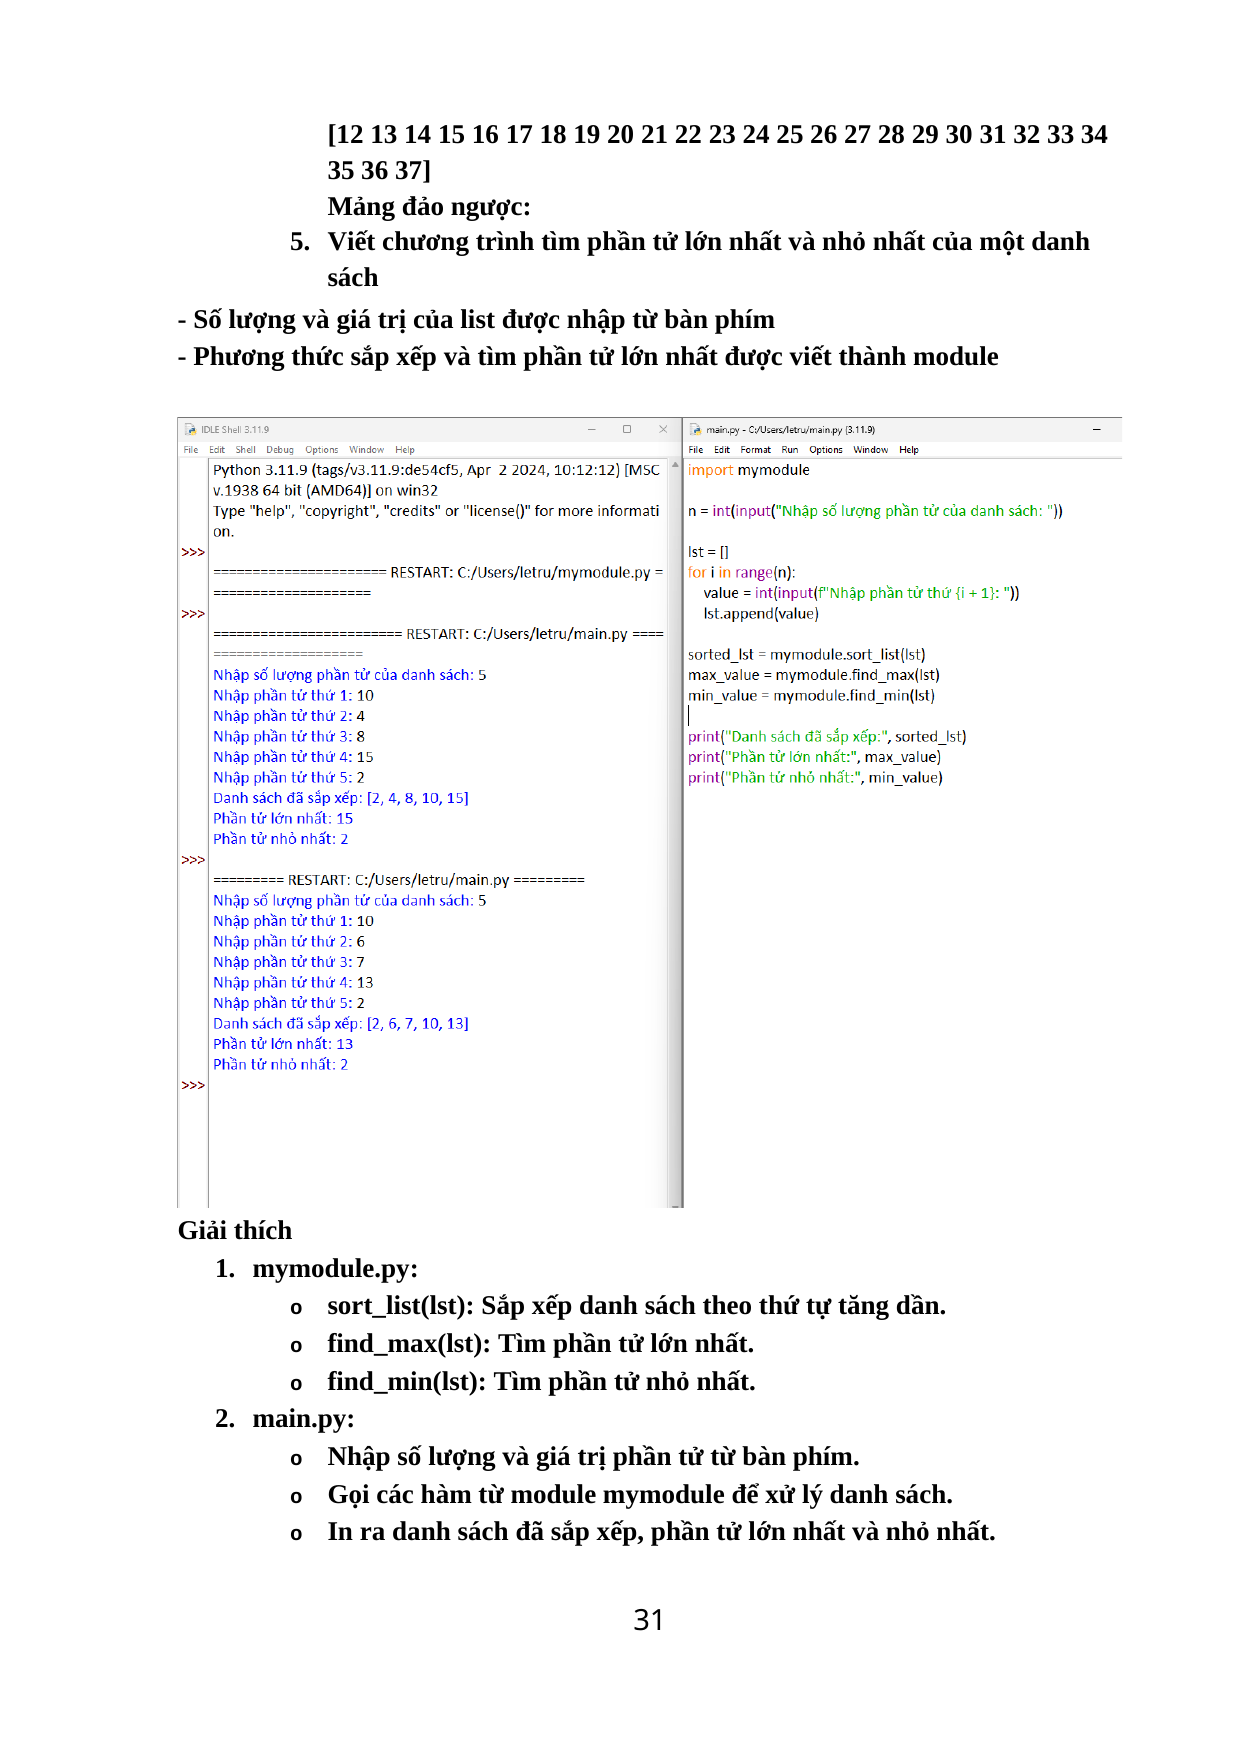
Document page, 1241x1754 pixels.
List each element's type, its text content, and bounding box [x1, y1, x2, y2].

list find_max(lst): Tìm phần tử lớn nhất. [290, 1327, 1122, 1358]
text - Số lượng và giá trị của list được nhập từ bàn phím [177, 303, 1122, 334]
list sort_list(lst): Sắp xếp danh sách theo thứ tự tăng dần. [290, 1289, 1122, 1321]
list Nhập số lượng và giá trị phần tử từ bàn phím. [290, 1440, 1122, 1471]
list main.py: [215, 1402, 1122, 1434]
list find_min(lst): Tìm phần tử nhỏ nhất. [290, 1365, 1122, 1396]
picture [177, 417, 1123, 1208]
list Viết chương trình tìm phần tử lớn nhất và nhỏ nhất của một danh sách [290, 225, 1122, 292]
text - Phương thức sắp xếp và tìm phần tử lớn nhất được viết thành module [177, 340, 1122, 411]
list Mảng đảo ngược: [327, 189, 1122, 221]
list [12 13 14 15 16 17 18 19 20 21 22 23 24 25 26 27 28 29 30 31 32 33 34 35 36 37] [327, 118, 1122, 185]
text Giải thích [177, 1214, 1122, 1245]
list In ra danh sách đã sắp xếp, phần tử lớn nhất và nhỏ nhất. [290, 1516, 1122, 1547]
list mymodule.py: [215, 1252, 1122, 1283]
list Gọi các hàm từ module mymodule để xử lý danh sách. [290, 1478, 1122, 1509]
